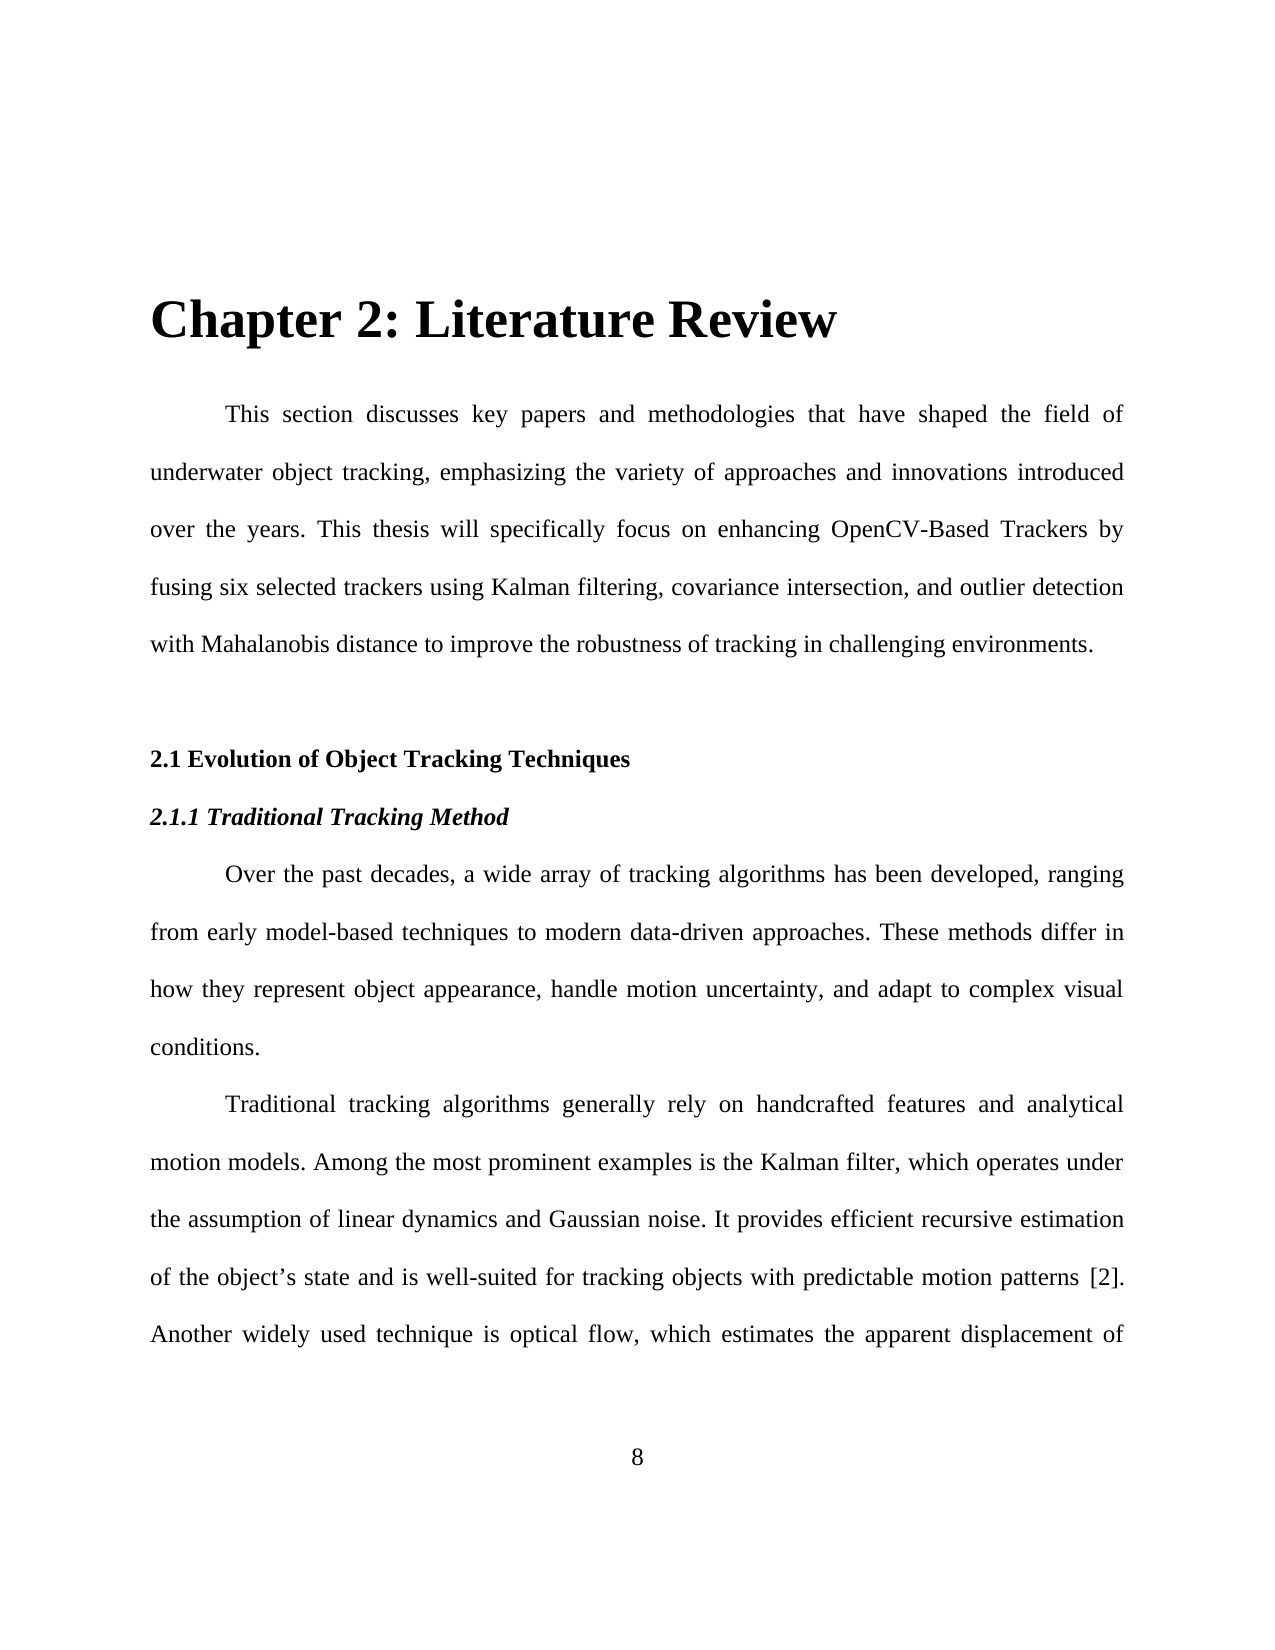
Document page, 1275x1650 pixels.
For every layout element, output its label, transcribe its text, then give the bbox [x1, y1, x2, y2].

subtitle Chapter 2: Literature Review [150, 287, 1125, 349]
subtitle 2.1.1 Traditional Tracking Method [150, 802, 1125, 831]
text Over the past decades, a wide array of tracking algorithms has been developed, ranging from early model-based techniques to modern data-driven approaches. These methods differ in how they represent object appearance, handle motion uncertainty, and adapt to complex visual conditions. [150, 859, 1125, 1061]
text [150, 1089, 1125, 1348]
text This section discusses key papers and methodologies that have shaped the field of underwater object tracking, emphasizing the variety of approaches and innovations introduced over the years. This thesis will specifically focus on enhancing OpenCV-Based Trackers by fusing six selected trackers using Kalman filtering, covariance intersection, and outlier detection with Mahalanobis distance to improve the robustness of tracking in challenging environments. [150, 399, 1125, 658]
subtitle 2.1 Evolution of Object Tracking Techniques [150, 744, 1125, 773]
